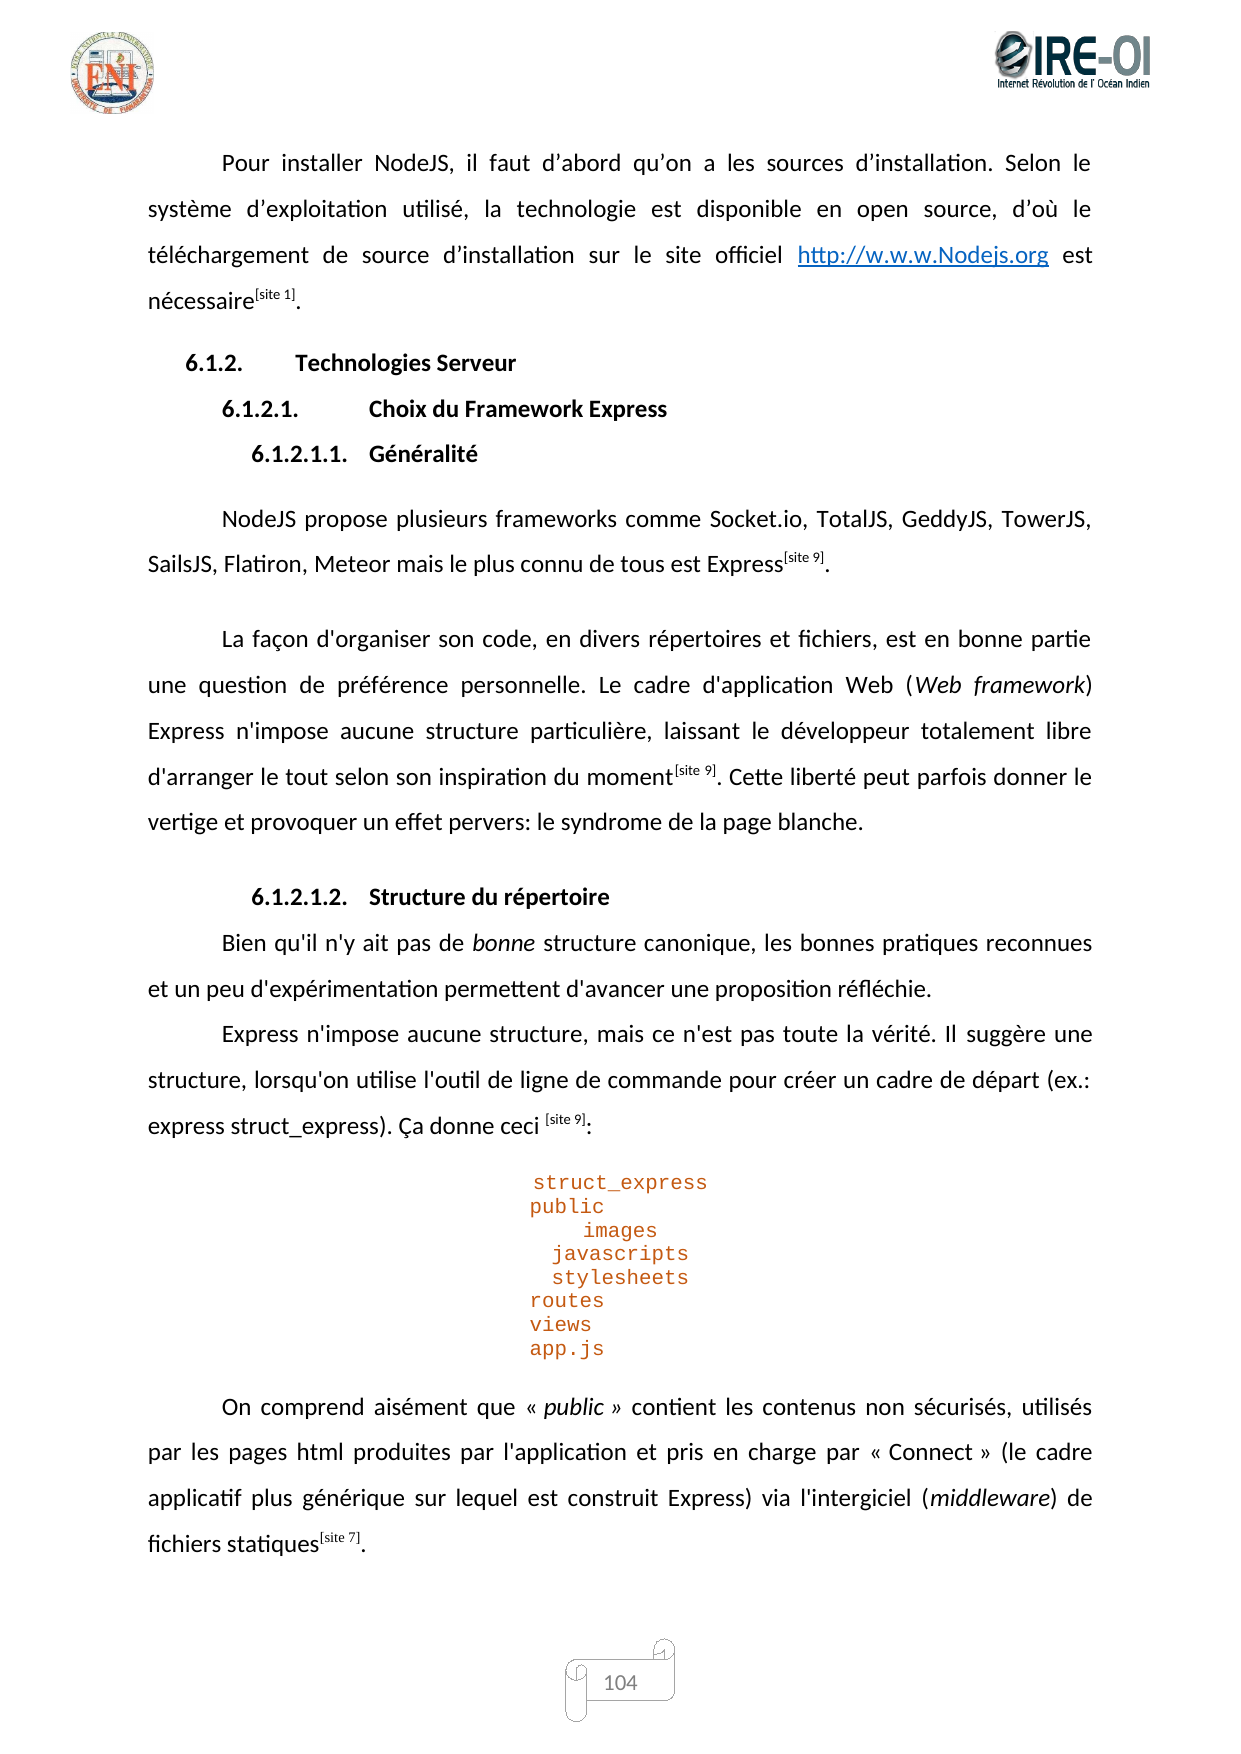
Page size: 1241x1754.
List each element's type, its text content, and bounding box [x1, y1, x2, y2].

list Bien qu'il n'y ait pas de bonne structure canonique, les bonnes pratiques reconnues et un peu d'expérimentation permettent d'avancer une proposition réfléchie. [148, 927, 1093, 1003]
list Technologies Serveur [185, 347, 1093, 378]
text javascripts [148, 1243, 1093, 1267]
text La façon d'organiser son code, en divers répertoires et fichiers, est en bonne partie une question de préférence personnelle. Le cadre d'application Web (Web framework) Express n'impose aucune structure particulière, laissant le développeur totalement libre d'arranger le tout selon son inspiration du moment[site 9]. Cette liberté peut parfois donner le vertige et provoquer un effet pervers: le syndrome de la page blanche. [148, 623, 1093, 837]
text routes [148, 1291, 1093, 1314]
text public [148, 1196, 1093, 1219]
text struct_express [148, 1172, 1093, 1196]
text On comprend aisément que « public » contient les contenus non sécurisés, utilisés par les pages html produites par l'application et pris en charge par « Connect » (le cadre applicatif plus générique sur lequel est construit Express) via l'intergiciel (middleware) de fichiers statiques[site 7]. [148, 1391, 1093, 1558]
list Choix du Framework Express [222, 393, 1093, 423]
text NodeJS propose plusieurs frameworks comme Socket.io, TotalJS, GeddyJS, TowerJS, SailsJS, Flatiron, Meteor mais le plus connu de tous est Express[site 9]. [148, 503, 1093, 579]
text Pour installer NodeJS, il faut d’abord qu’on a les sources d’installation. Selon le système d’exploitation utilisé, la technologie est disponible en open source, d’où le téléchargement de source d’installation sur le site officiel http://w.w.w.Nodejs.org est nécessaire[site 1]. [148, 148, 1093, 315]
picture [70, 32, 154, 114]
text stylesheets [148, 1267, 1093, 1291]
text app.js [148, 1338, 1093, 1361]
list Généralité [251, 439, 1093, 469]
text images [148, 1219, 1093, 1243]
picture [992, 27, 1154, 95]
list Structure du répertoire [251, 881, 1093, 912]
text views [148, 1314, 1093, 1338]
list Express n'impose aucune structure, mais ce n'est pas toute la vérité. Il suggère une structure, lorsqu'on utilise l'outil de ligne de commande pour créer un cadre de départ (ex.: express struct_express). Ça donne ceci [site 9]: [148, 1018, 1093, 1140]
